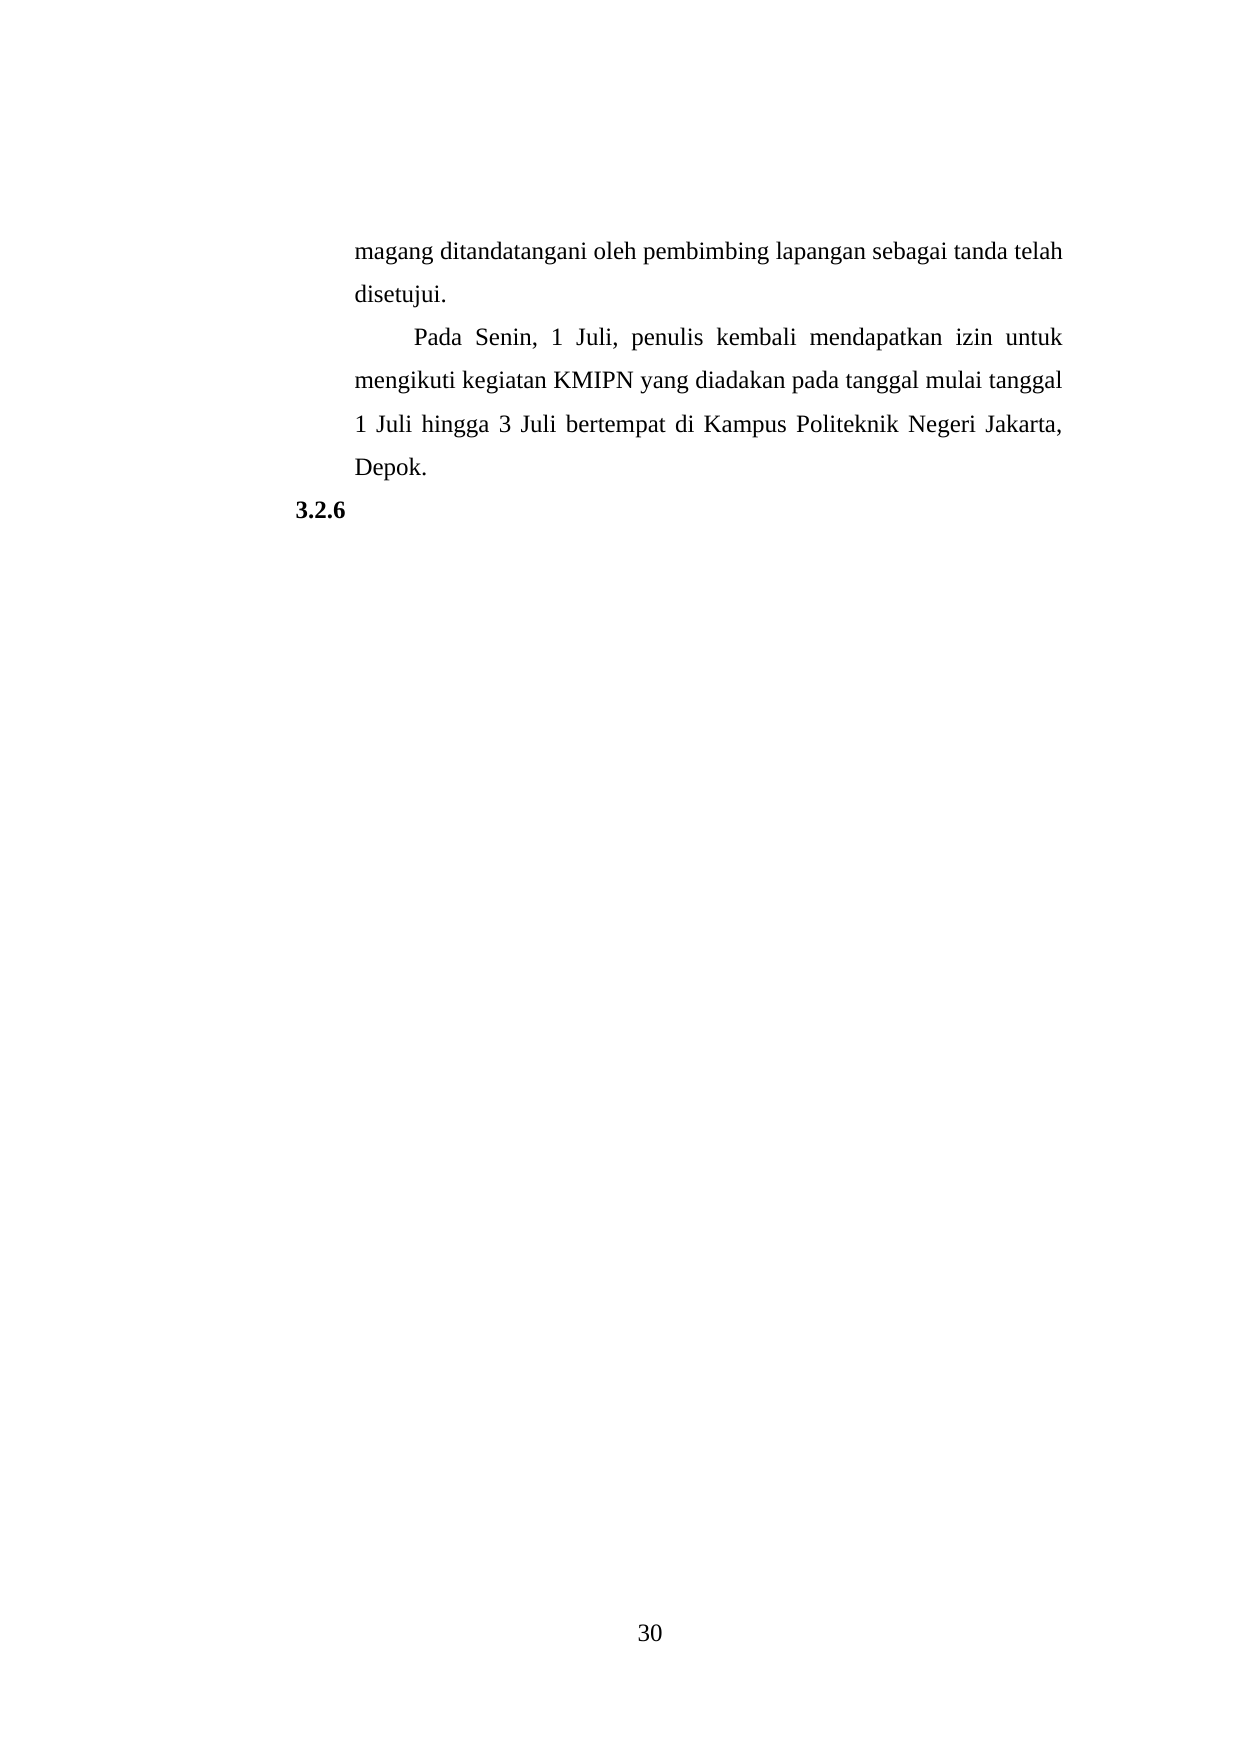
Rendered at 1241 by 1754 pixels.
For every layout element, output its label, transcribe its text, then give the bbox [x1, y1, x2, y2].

list Pada Senin, 1 Juli, penulis kembali mendapatkan izin untuk mengikuti kegiatan KMIPN yang diadakan pada tanggal mulai tanggal 1 Juli hingga 3 Juli bertempat di Kampus Politeknik Negeri Jakarta, Depok. [354, 322, 1063, 481]
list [354, 236, 1063, 308]
